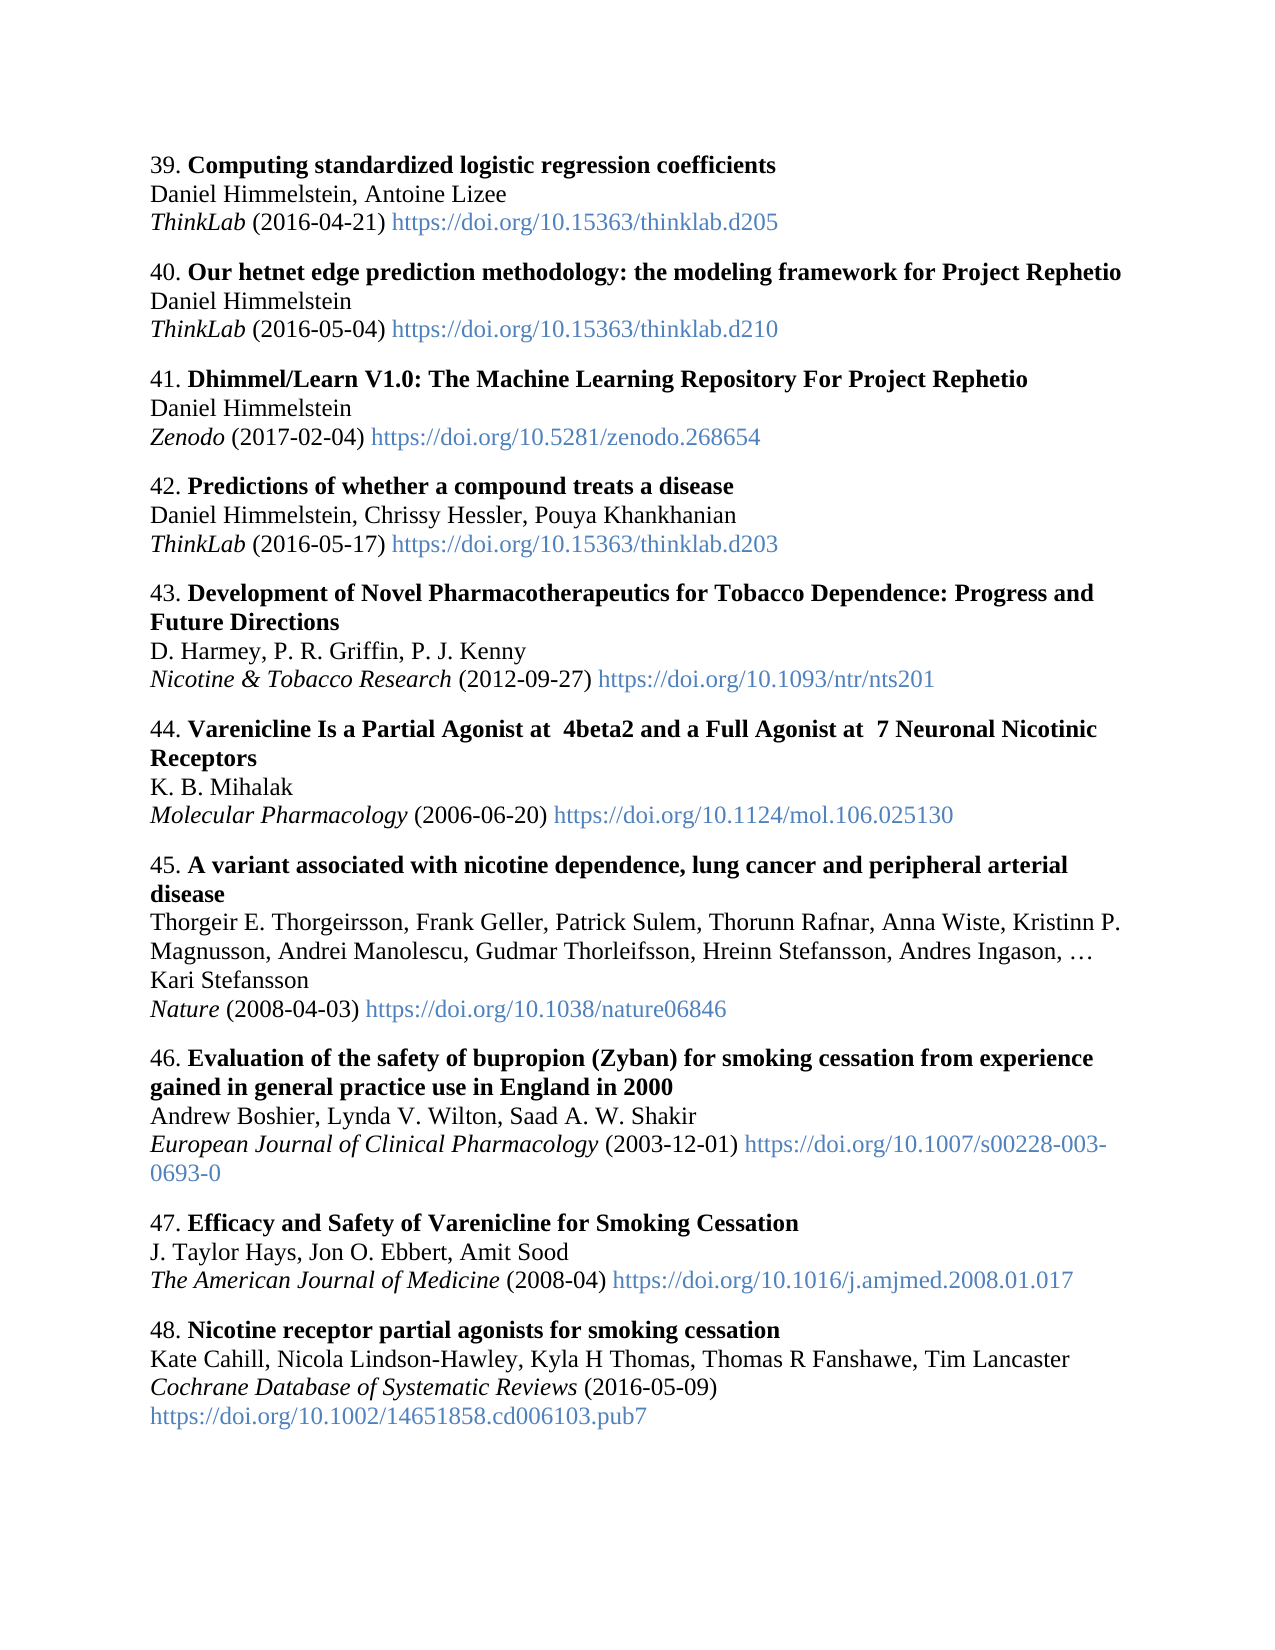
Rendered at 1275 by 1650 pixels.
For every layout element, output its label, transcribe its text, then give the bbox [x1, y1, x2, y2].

text 41. Dhimmel/Learn V1.0: The Machine Learning Repository For Project Rephetio Daniel Himmelstein Zenodo (2017-02-04) https://doi.org/10.5281/zenodo.268654 [150, 364, 1125, 450]
text 40. Our hetnet edge prediction methodology: the modeling framework for Project Rephetio Daniel Himmelstein ThinkLab (2016-05-04) https://doi.org/10.15363/thinklab.d210 [150, 257, 1125, 343]
text 45. A variant associated with nicotine dependence, lung cancer and peripheral arterial disease Thorgeir E. Thorgeirsson, Frank Geller, Patrick Sulem, Thorunn Rafnar, Anna Wiste, Kristinn P. Magnusson, Andrei Manolescu, Gudmar Thorleifsson, Hreinn Stefansson, Andres Ingason, … Kari Stefansson Nature (2008-04-03) https://doi.org/10.1038/nature06846 [150, 850, 1125, 1022]
text 47. Efficacy and Safety of Varenicline for Smoking Cessation J. Taylor Hays, Jon O. Ebbert, Amit Sood The American Journal of Medicine (2008-04) https://doi.org/10.1016/j.amjmed.2008.01.017 [150, 1208, 1125, 1294]
text 42. Predictions of whether a compound treats a disease Daniel Himmelstein, Chrissy Hessler, Pouya Khankhanian ThinkLab (2016-05-17) https://doi.org/10.15363/thinklab.d203 [150, 471, 1125, 557]
text 44. Varenicline Is a Partial Agonist at 4beta2 and a Full Agonist at 7 Neuronal Nicotinic Receptors K. B. Mihalak Molecular Pharmacology (2006-06-20) https://doi.org/10.1124/mol.106.025130 [150, 714, 1125, 829]
text 46. Evaluation of the safety of bupropion (Zyban) for smoking cessation from experience gained in general practice use in England in 2000 Andrew Boshier, Lynda V. Wilton, Saad A. W. Shakir European Journal of Clinical Pharmacology (2003-12-01) https://doi.org/10.1007/s00228-003-0693-0 [150, 1043, 1125, 1187]
text 48. Nicotine receptor partial agonists for smoking cessation Kate Cahill, Nicola Lindson-Hawley, Kyla H Thomas, Thomas R Fanshawe, Tim Lancaster Cochrane Database of Systematic Reviews (2016-05-09) https://doi.org/10.1002/14651858.cd006103.pub7 [150, 1315, 1125, 1430]
text 43. Development of Novel Pharmacotherapeutics for Tobacco Dependence: Progress and Future Directions D. Harmey, P. R. Griffin, P. J. Kenny Nicotine & Tobacco Research (2012-09-27) https://doi.org/10.1093/ntr/nts201 [150, 578, 1125, 693]
text 39. Computing standardized logistic regression coefficients Daniel Himmelstein, Antoine Lizee ThinkLab (2016-04-21) https://doi.org/10.15363/thinklab.d205 [150, 150, 1125, 236]
